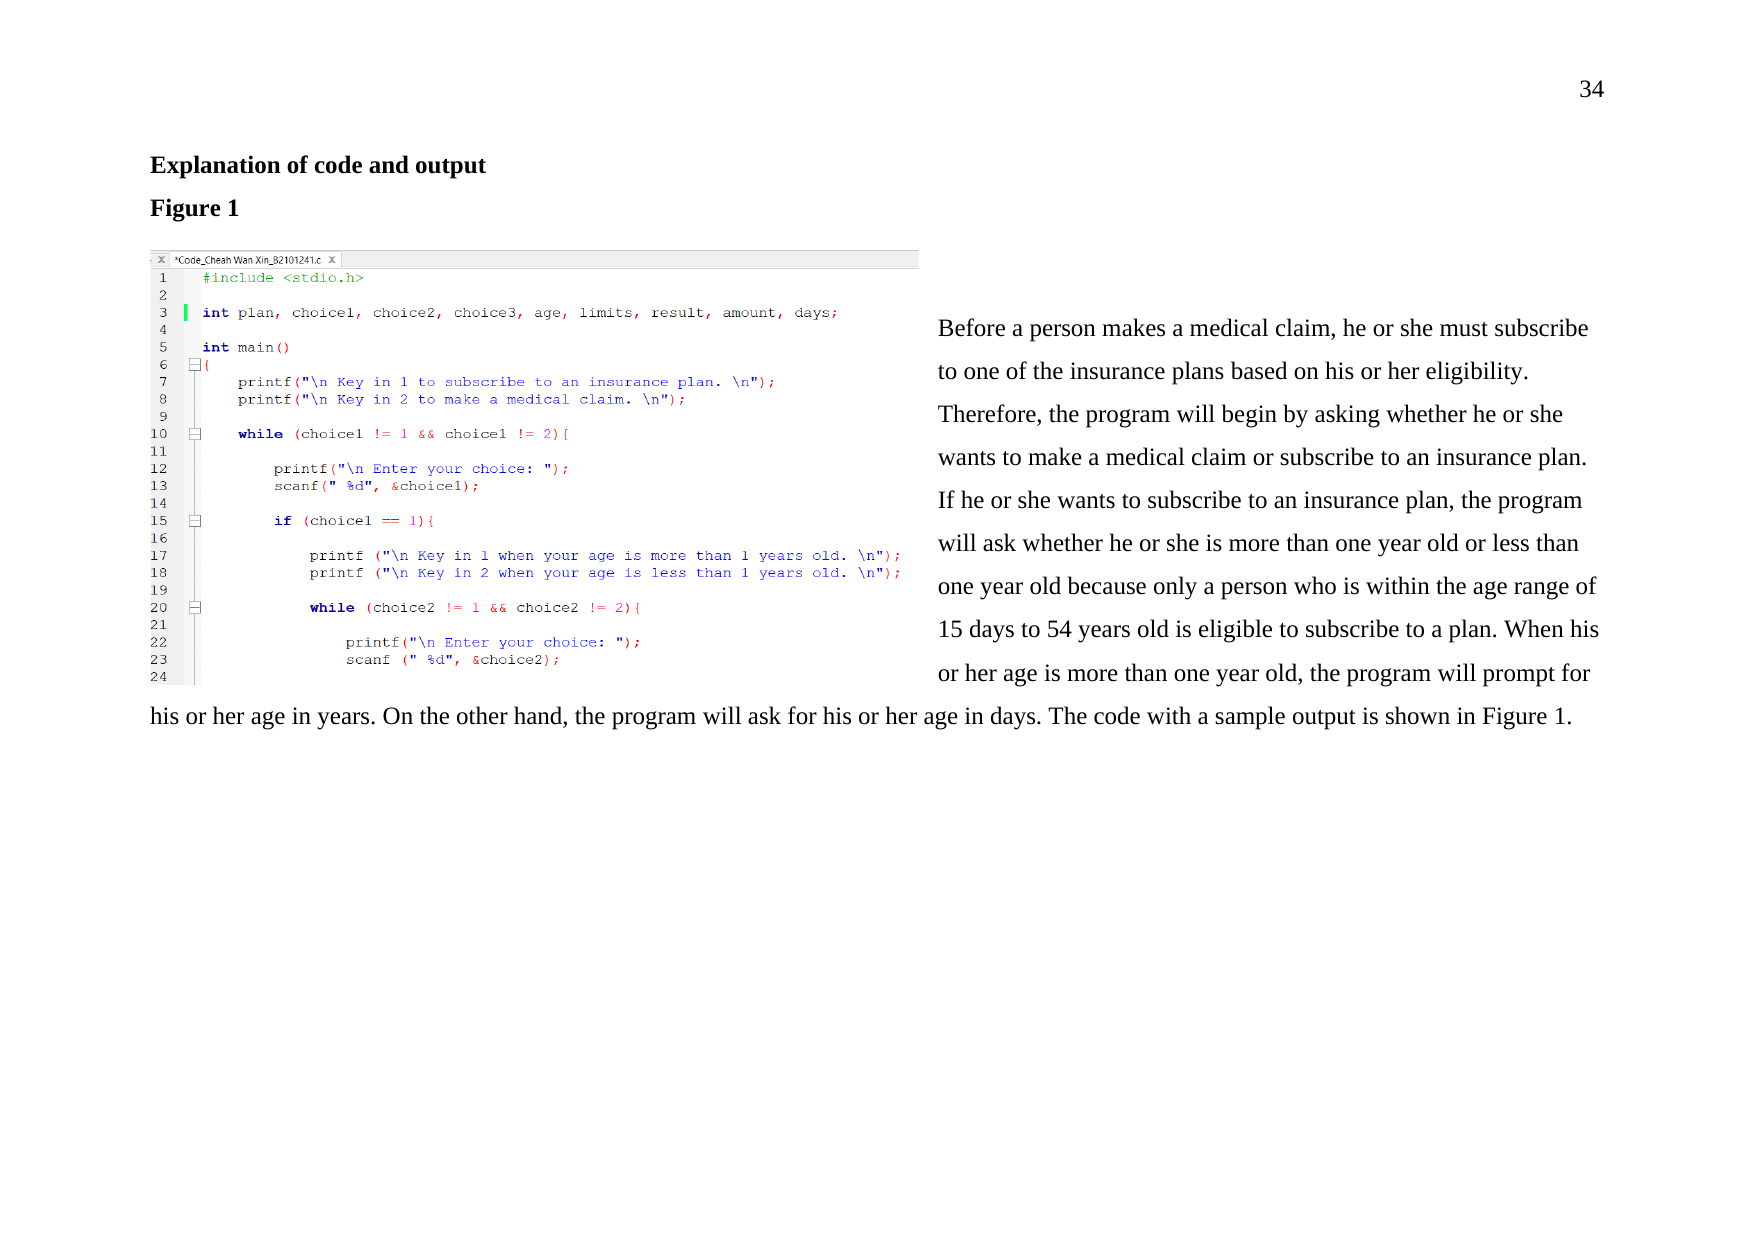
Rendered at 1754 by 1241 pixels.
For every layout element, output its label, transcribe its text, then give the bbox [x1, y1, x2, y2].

subtitle Explanation of code and output [150, 150, 1604, 179]
text Figure 1 [150, 193, 1604, 222]
text Before a person makes a medical claim, he or she must subscribe to one of the insurance plans based on his or her eligibility. Therefore, the program will begin by asking whether he or she wants to make a medical claim or subscribe to an insurance plan. If he or she wants to subscribe to an insurance plan, the program will ask whether he or she is more than one year old or less than one year old because only a person who is within the age range of 15 days to 54 years old is eligible to subscribe to a plan. When his or her age is more than one year old, the program will prompt for his or her age in years. On the other hand, the program will ask for his or her age in days. The code with a sample output is shown in Figure 1. [150, 313, 1604, 557]
